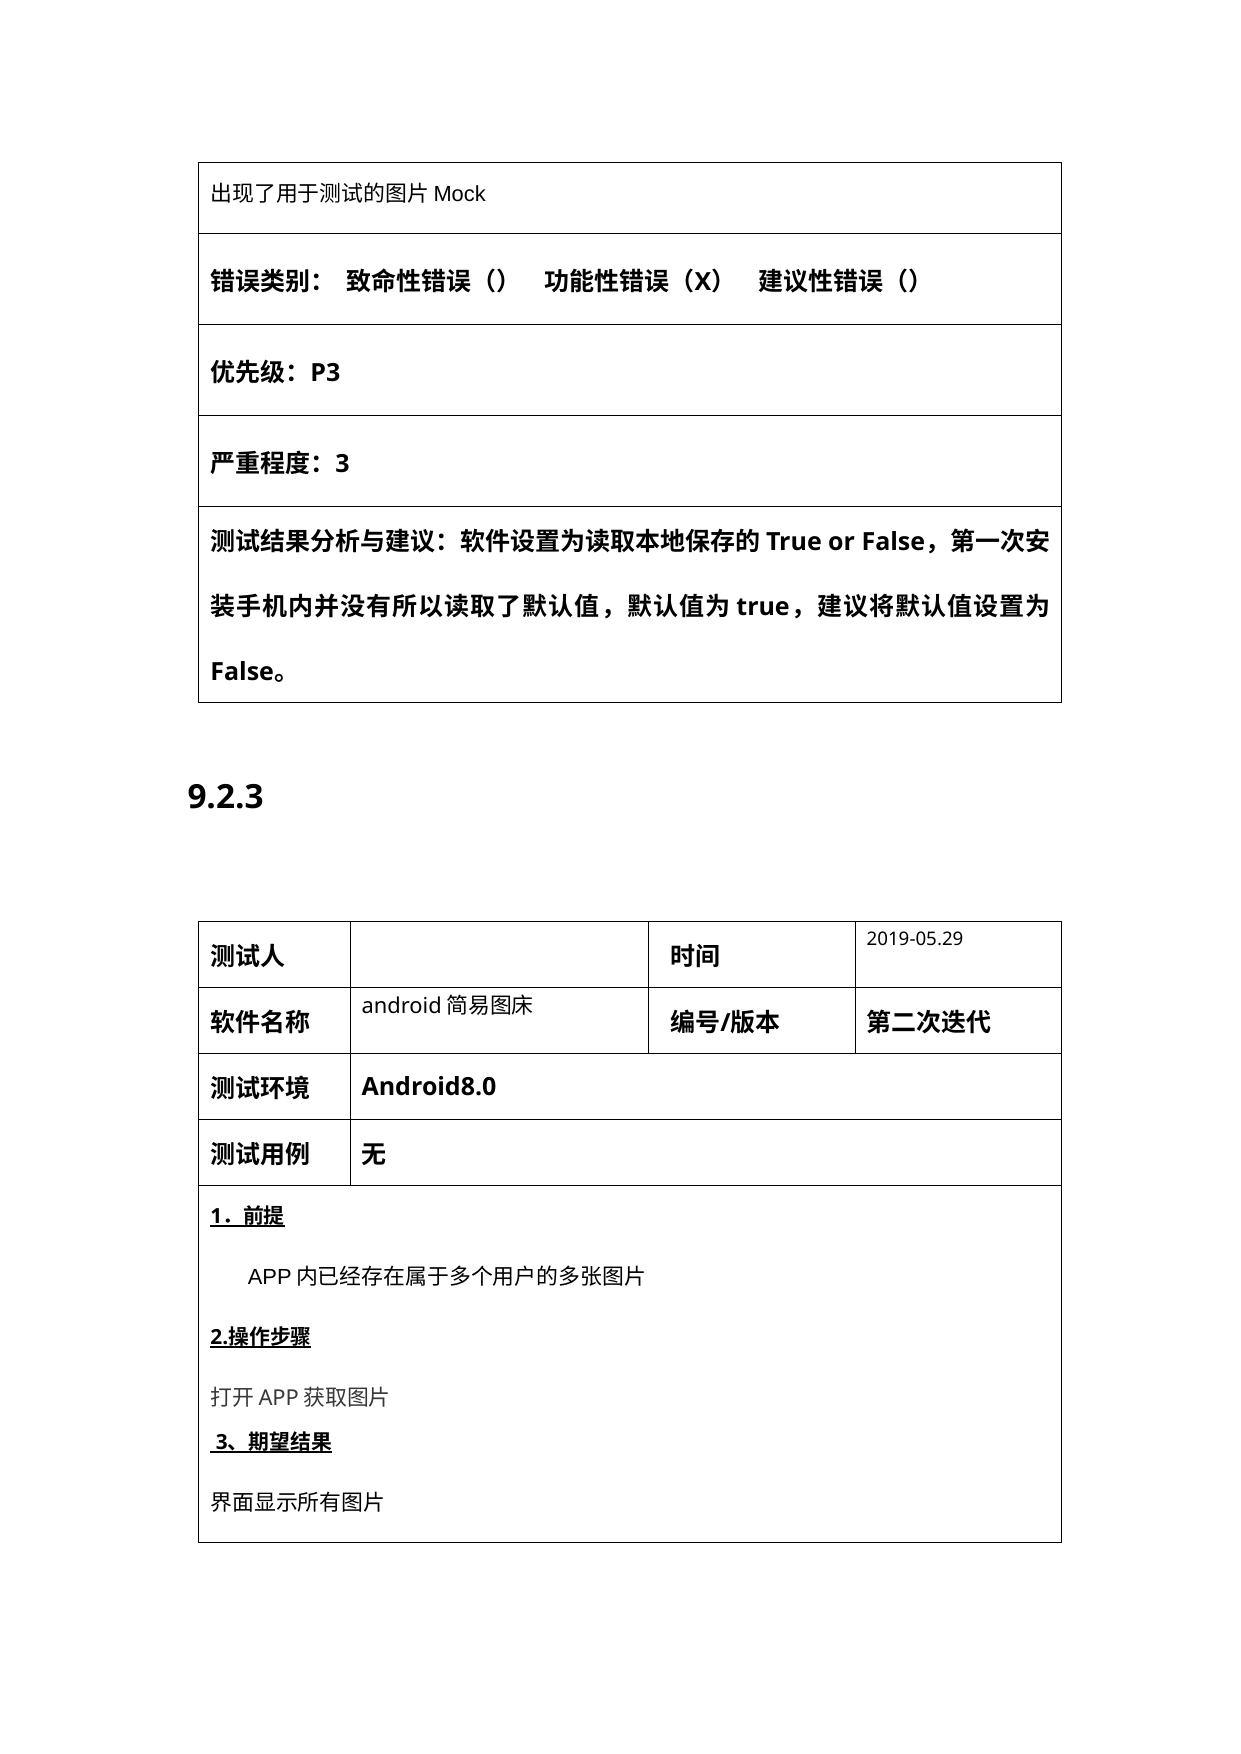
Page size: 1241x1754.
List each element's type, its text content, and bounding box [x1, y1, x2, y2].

table_cell Android8.0 [351, 1054, 1061, 1119]
table_header 2019-05.29 [856, 922, 1061, 987]
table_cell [199, 1186, 1061, 1542]
table_cell android简易图床 [351, 988, 648, 1053]
table_header 时间 [649, 922, 855, 987]
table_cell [199, 163, 1061, 233]
table_header 测试人 [199, 922, 350, 987]
table_cell 第二次迭代 [856, 988, 1061, 1053]
table_cell 严重程度：3 [199, 416, 1061, 506]
table_cell 软件名称 [199, 988, 350, 1053]
table_cell 错误类别： 致命性错误（） 功能性错误（X） 建议性错误（） [199, 234, 1061, 324]
table_cell 无 [351, 1120, 1061, 1185]
table_cell 测试环境 [199, 1054, 350, 1119]
table_cell 测试结果分析与建议：软件设置为读取本地保存的True or False，第一次安装手机内并没有所以读取了默认值，默认值为true，建议将默认值设置为False。 [199, 507, 1061, 702]
table_cell 编号/版本 [649, 988, 855, 1053]
table_header [351, 922, 648, 987]
table_cell 优先级：P3 [199, 325, 1061, 415]
table_cell 测试用例 [199, 1120, 350, 1185]
